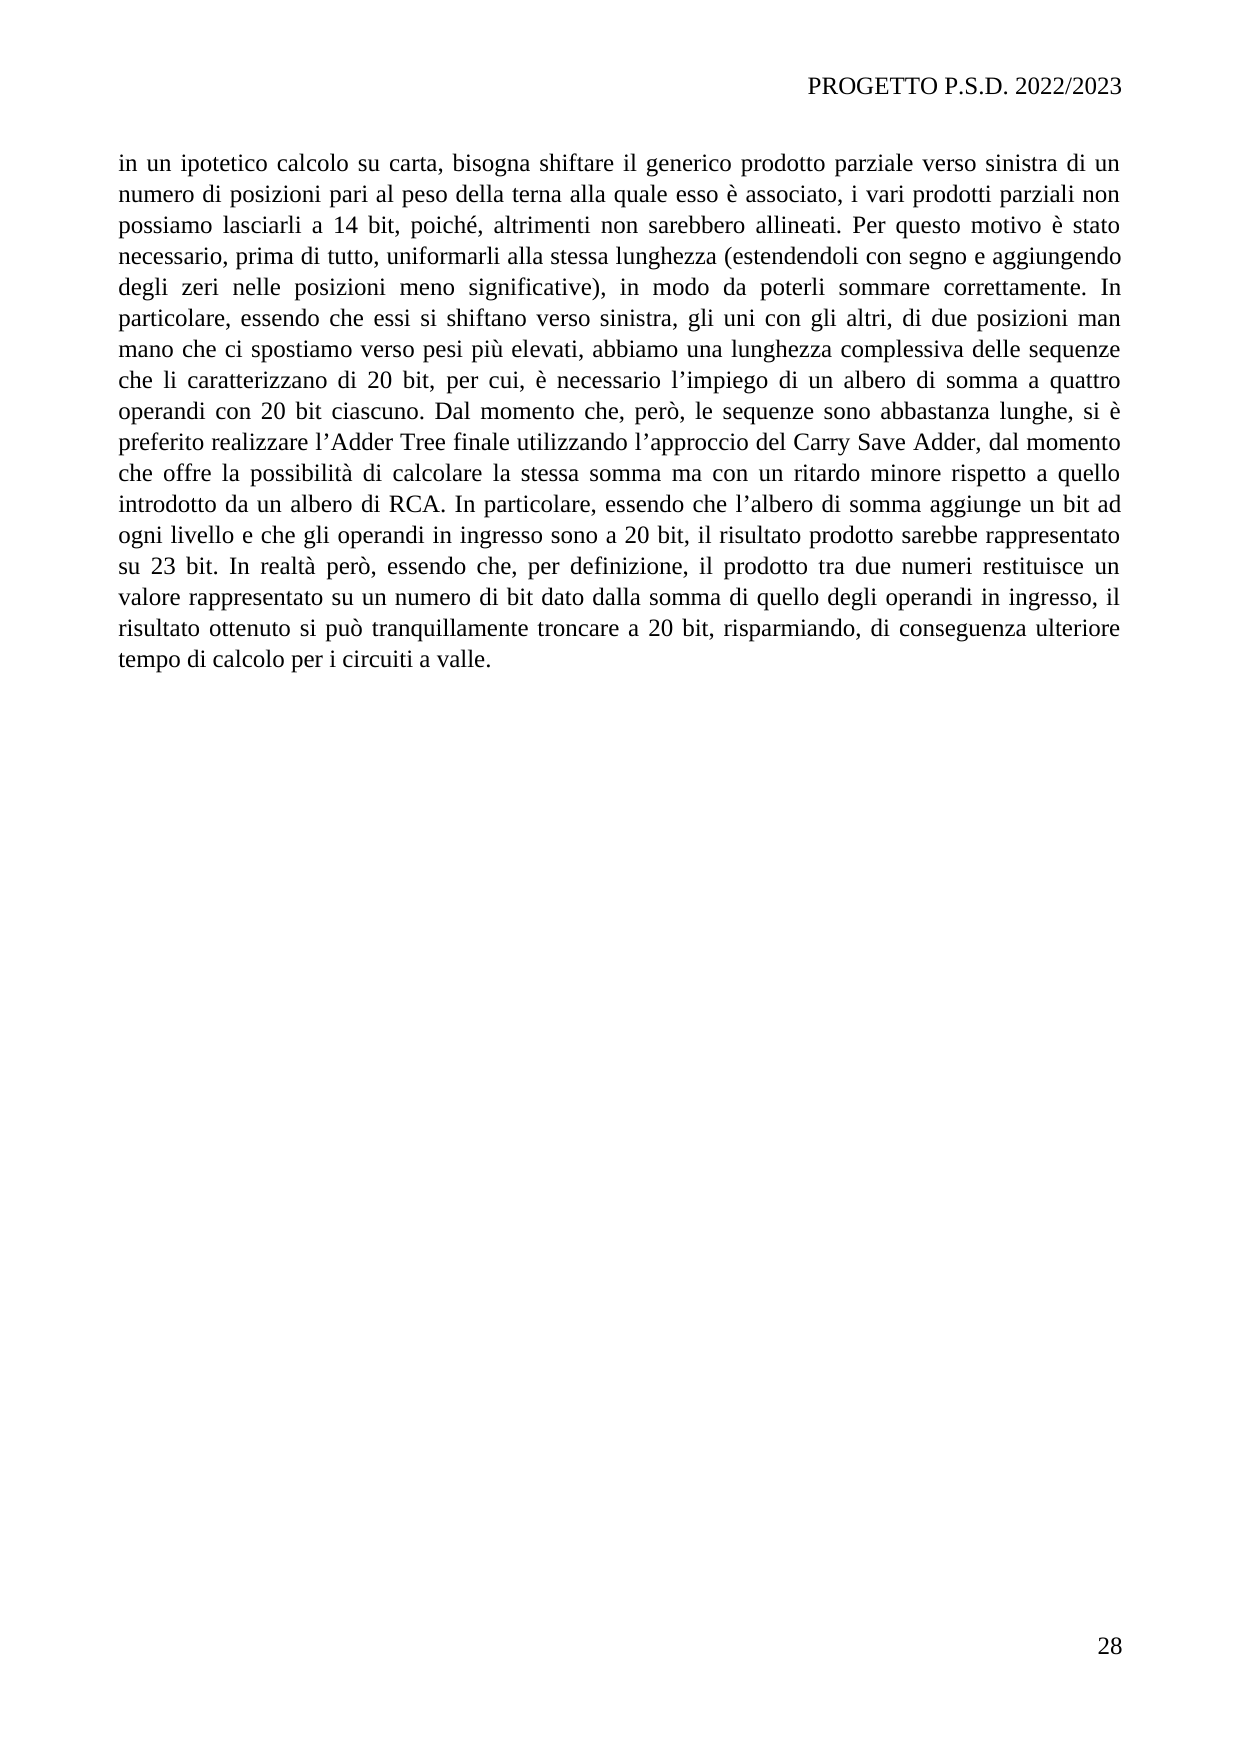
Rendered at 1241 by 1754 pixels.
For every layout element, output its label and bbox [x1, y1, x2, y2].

text [118, 148, 1122, 673]
